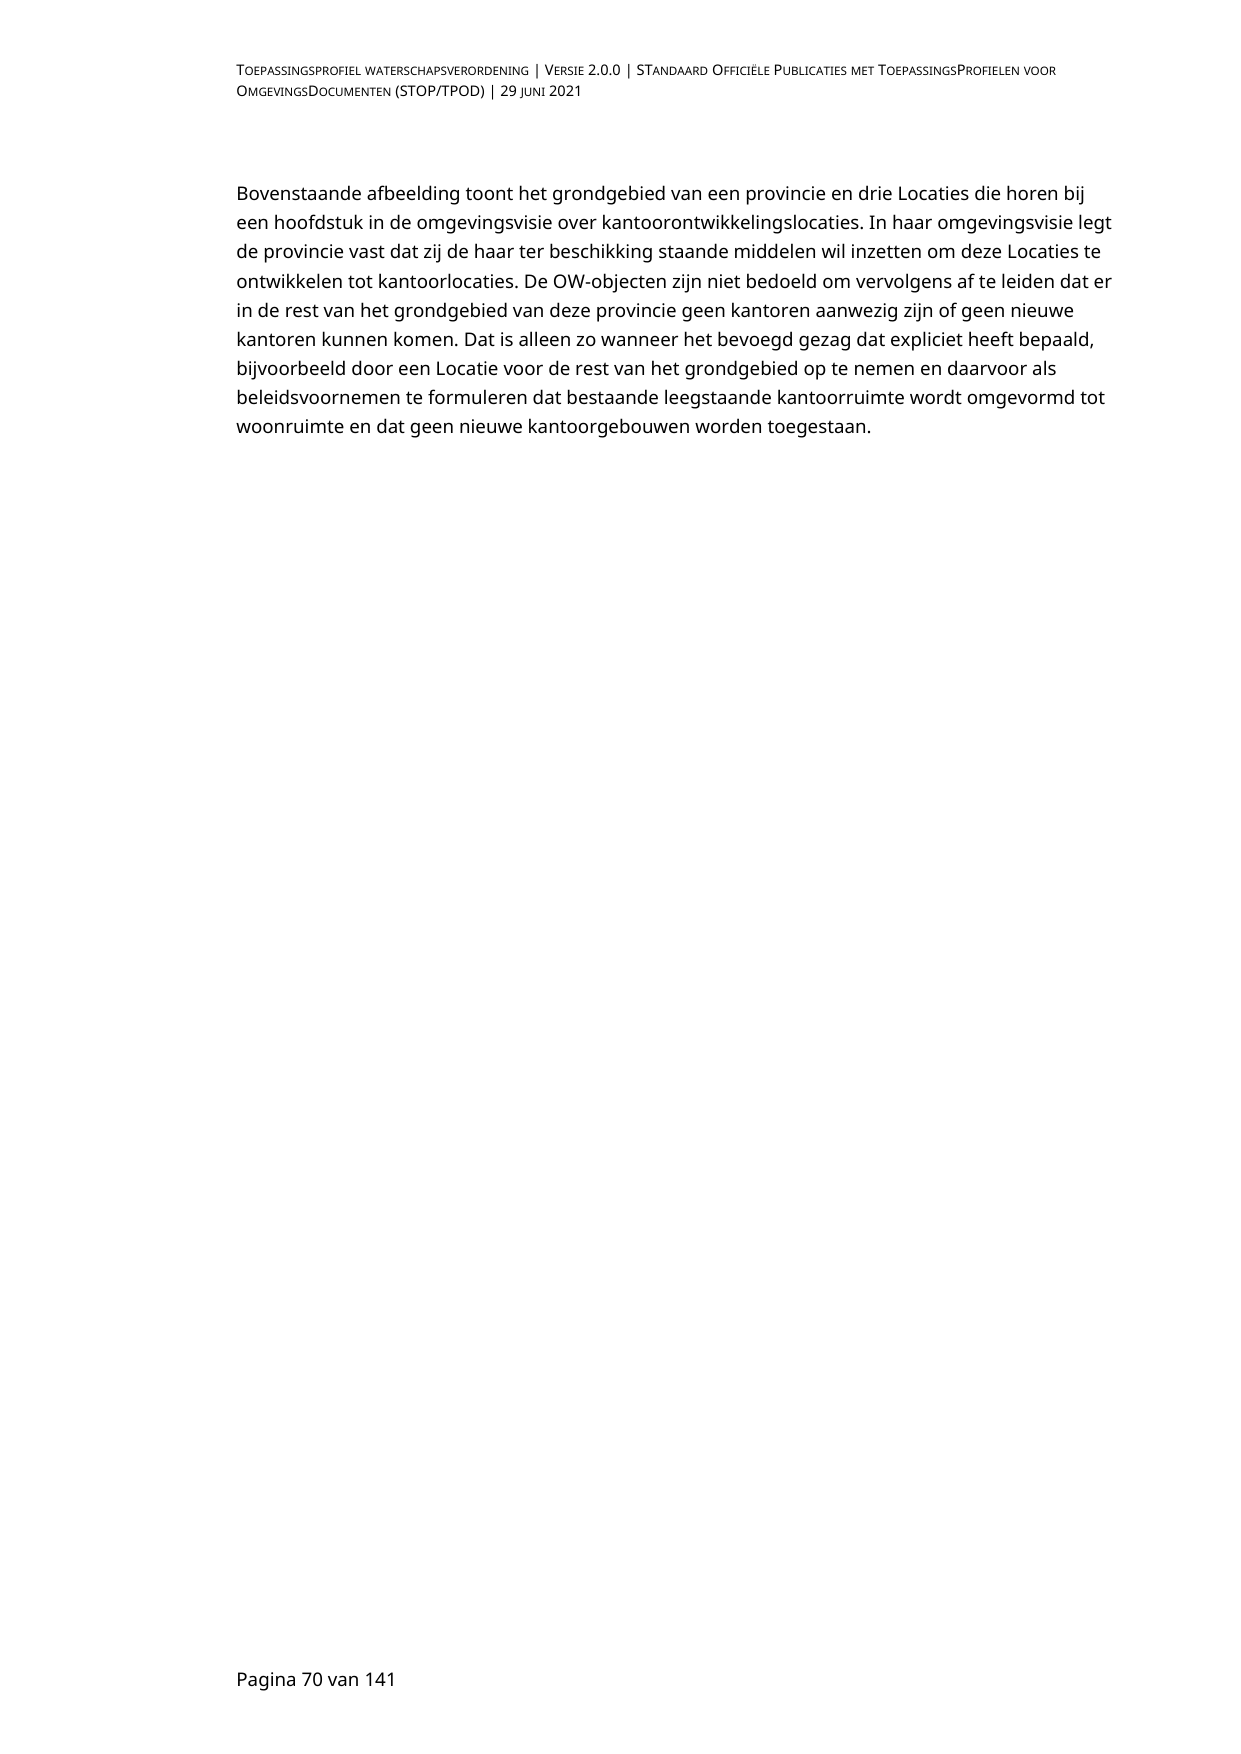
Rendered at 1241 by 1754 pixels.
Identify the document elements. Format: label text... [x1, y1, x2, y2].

text Bovenstaande afbeelding toont het grondgebied van een provincie en drie Locaties die horen bij een hoofdstuk in de omgevingsvisie over kantoorontwikkelingslocaties. In haar omgevingsvisie legt de provincie vast dat zij de haar ter beschikking staande middelen wil inzetten om deze Locaties te ontwikkelen tot kantoorlocaties. De OW-objecten zijn niet bedoeld om vervolgens af te leiden dat er in de rest van het grondgebied van deze provincie geen kantoren aanwezig zijn of geen nieuwe kantoren kunnen komen. Dat is alleen zo wanneer het bevoegd gezag dat expliciet heeft bepaald, bijvoorbeeld door een Locatie voor de rest van het grondgebied op te nemen en daarvoor als beleidsvoornemen te formuleren dat bestaande leegstaande kantoorruimte wordt omgevormd tot woonruimte en dat geen nieuwe kantoorgebouwen worden toegestaan. [236, 177, 1122, 440]
